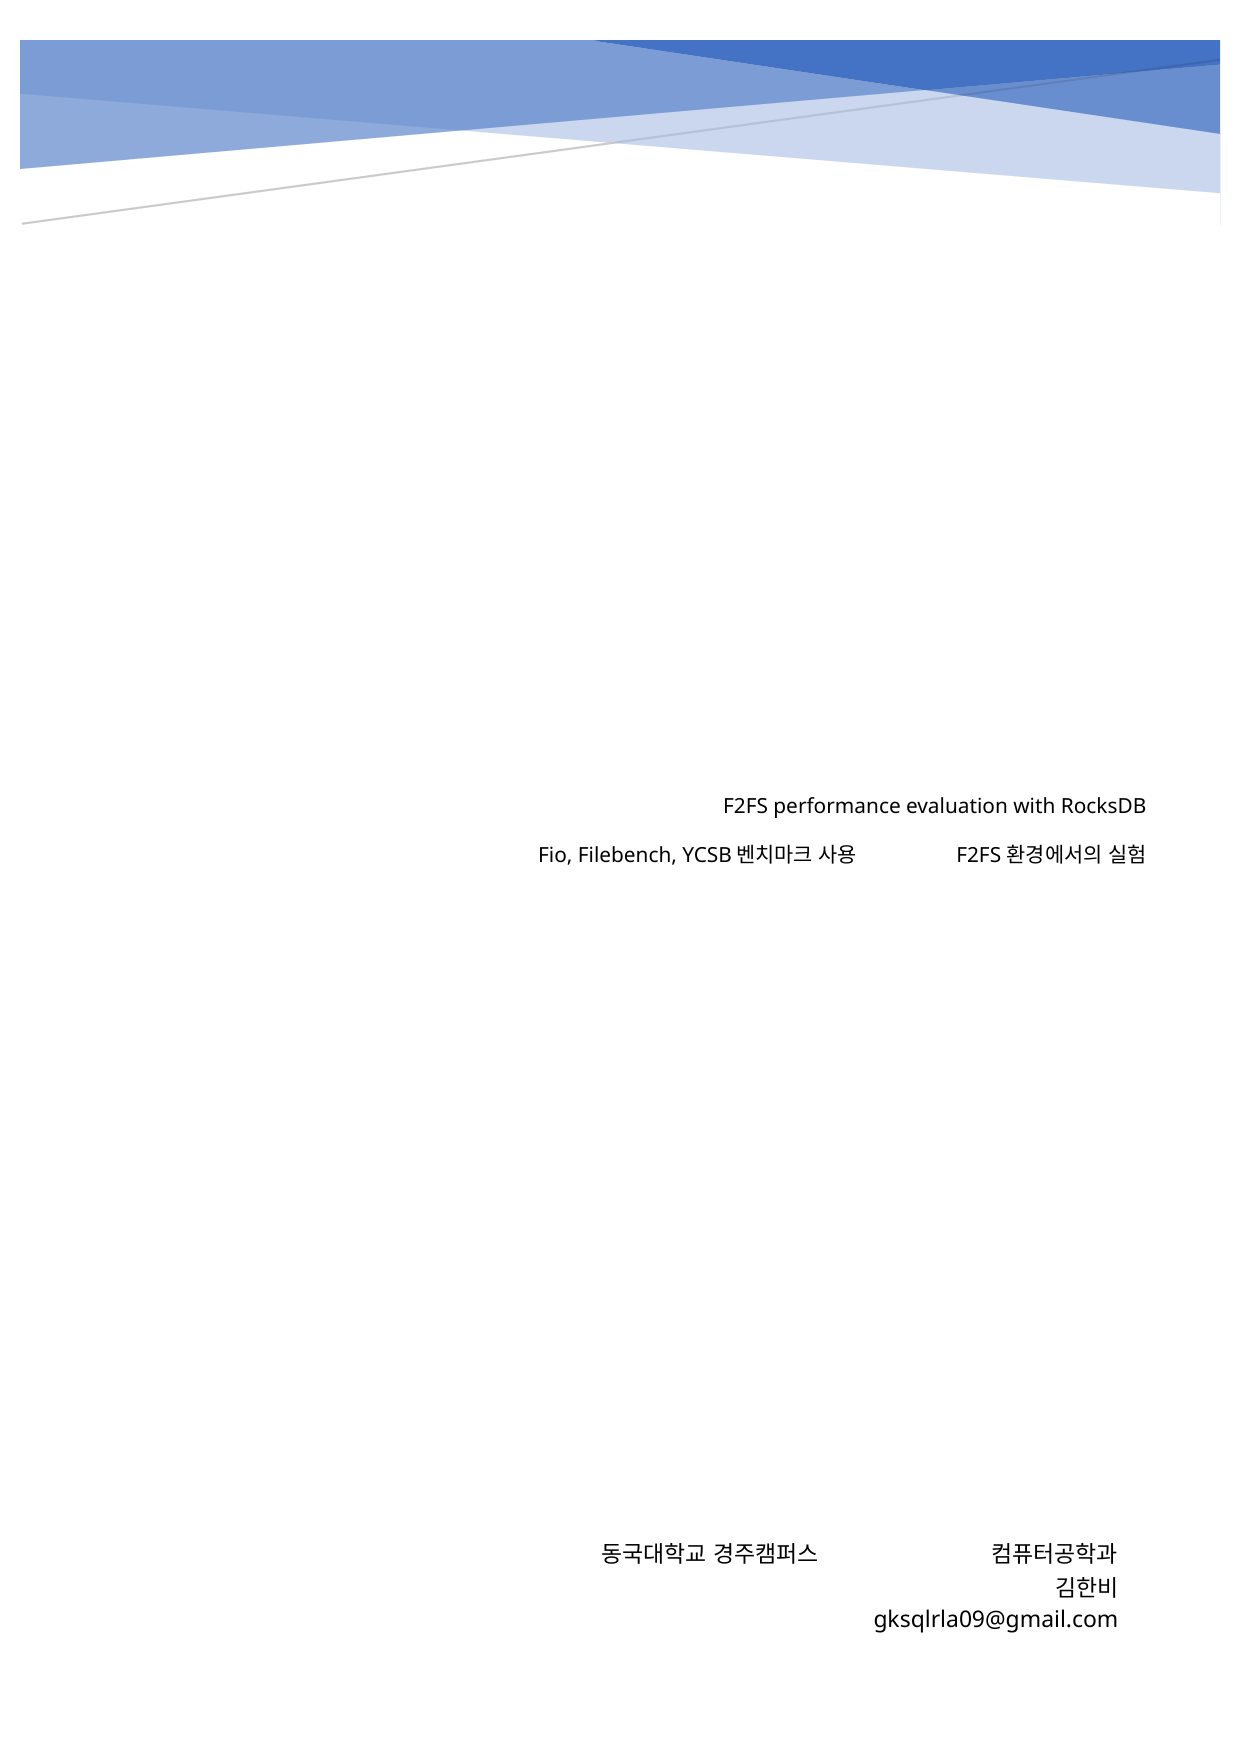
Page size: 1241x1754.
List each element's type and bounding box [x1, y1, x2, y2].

picture [20, 40, 1221, 240]
